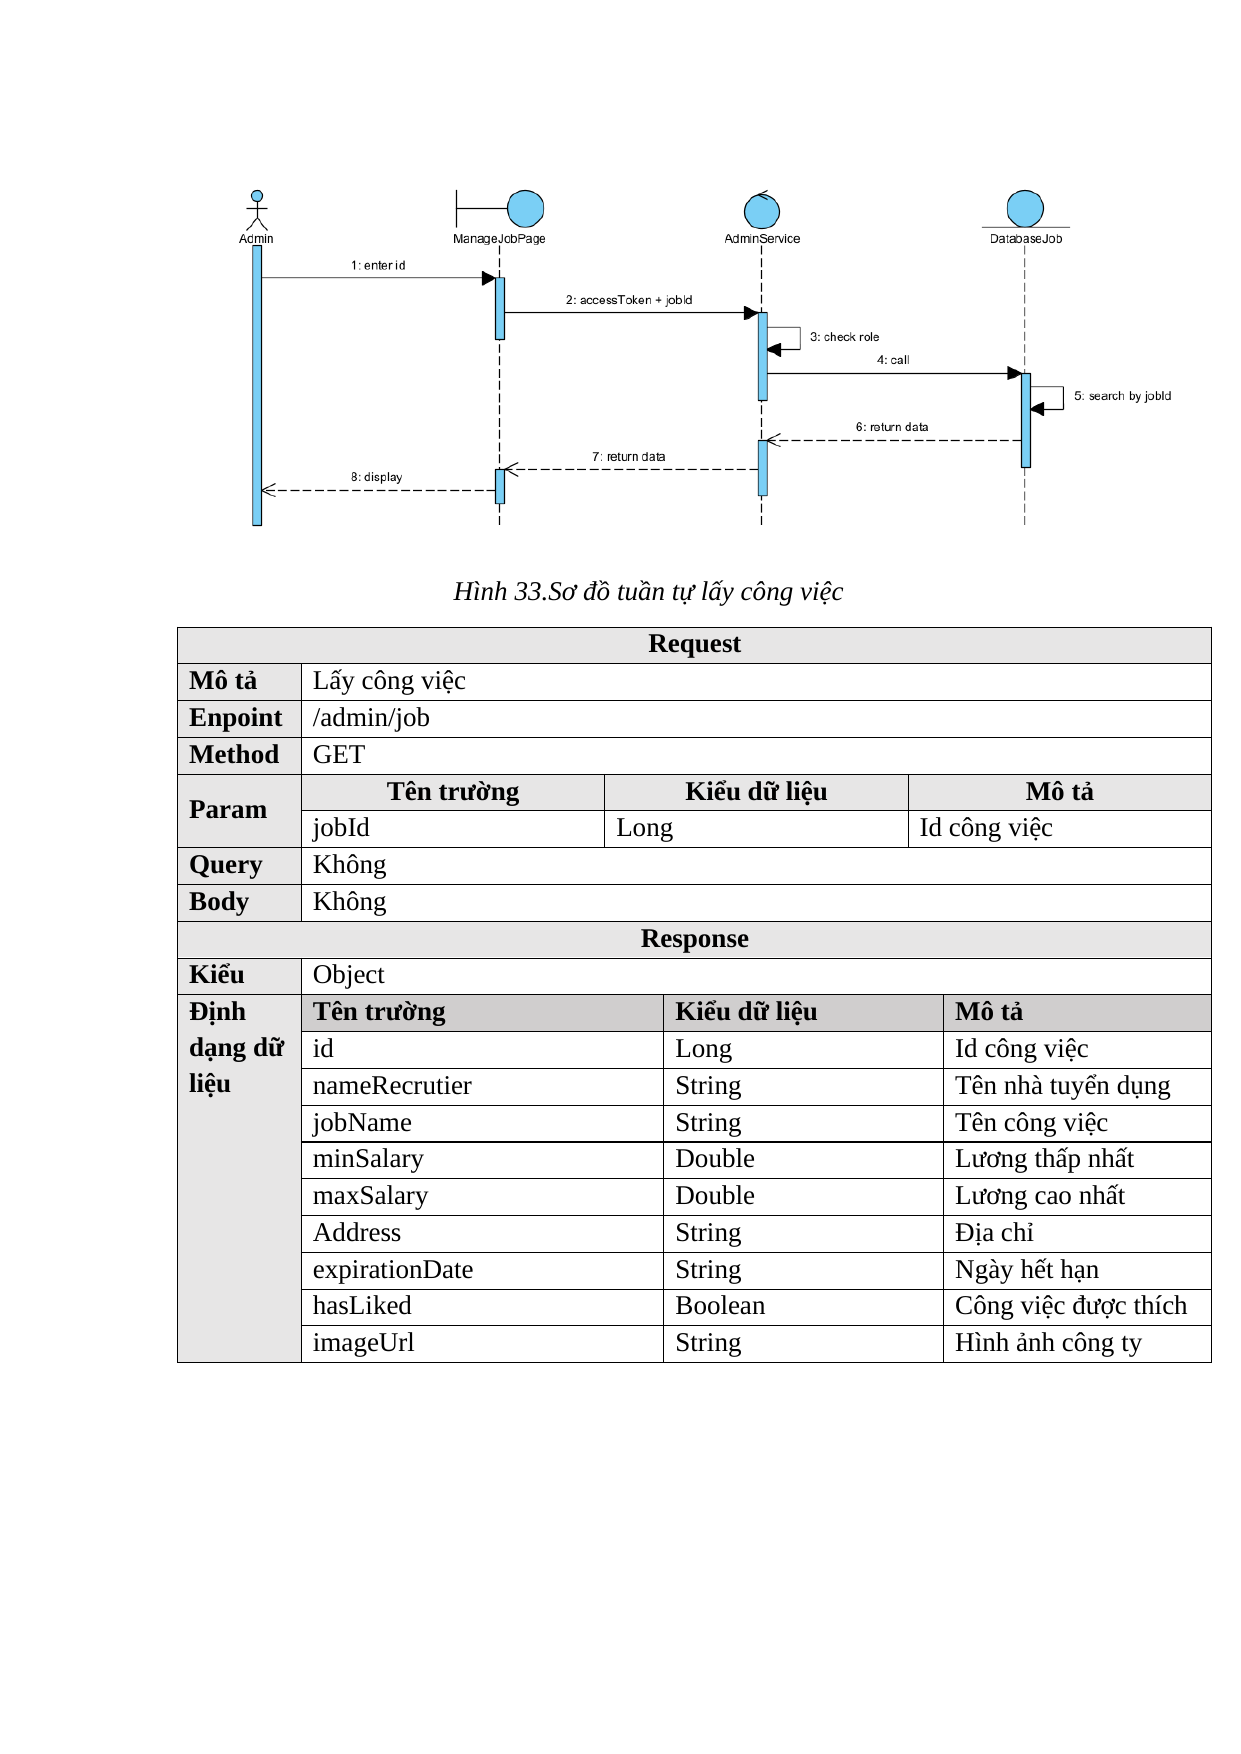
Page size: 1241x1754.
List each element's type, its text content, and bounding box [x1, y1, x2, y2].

table_cell Long [664, 1032, 943, 1068]
table_cell Double [664, 1143, 943, 1178]
text Hình 33.Sơ đồ tuần tự lấy công việc [177, 574, 1122, 606]
table_cell id [302, 1032, 663, 1068]
table_cell Mô tả [944, 995, 1211, 1031]
table_cell jobId [302, 811, 604, 847]
table_cell imageUrl [302, 1326, 663, 1362]
table_cell Object [302, 959, 1211, 994]
table_cell Param [178, 775, 301, 847]
table_cell Kiểu [178, 959, 301, 994]
table_cell String [664, 1216, 943, 1252]
table_cell Query [178, 848, 301, 884]
table_cell Định dạng dữ liệu [178, 995, 301, 1362]
table_cell Tên công việc [944, 1106, 1211, 1141]
table_cell Id công việc [944, 1032, 1211, 1068]
table_cell Address [302, 1216, 663, 1252]
table_cell minSalary [302, 1143, 663, 1178]
table_cell String [664, 1069, 943, 1104]
table_cell Method [178, 738, 301, 774]
picture [236, 177, 1182, 554]
table_cell Không [302, 885, 1211, 921]
table_cell Công việc được thích [944, 1290, 1211, 1325]
table_cell Tên trường [302, 775, 604, 810]
table_cell Boolean [664, 1290, 943, 1325]
table_cell Enpoint [178, 701, 301, 737]
table_cell Địa chỉ [944, 1216, 1211, 1252]
table_cell String [664, 1106, 943, 1141]
table_cell expirationDate [302, 1253, 663, 1288]
table_cell Ngày hết hạn [944, 1253, 1211, 1288]
table_cell Mô tả [909, 775, 1211, 810]
table_cell maxSalary [302, 1179, 663, 1215]
table_cell Kiểu dữ liệu [664, 995, 943, 1031]
table_cell Response [178, 922, 1211, 957]
table_cell Body [178, 885, 301, 921]
table_header Request [178, 628, 1211, 663]
table_cell Không [302, 848, 1211, 884]
table_cell Kiểu dữ liệu [605, 775, 908, 810]
table_cell /admin/job [302, 701, 1211, 737]
table_cell Mô tả [178, 664, 301, 700]
table_cell nameRecrutier [302, 1069, 663, 1104]
table_cell Tên nhà tuyển dụng [944, 1069, 1211, 1104]
table_cell Lấy công việc [302, 664, 1211, 700]
table_cell Long [605, 811, 908, 847]
table_cell Id công việc [909, 811, 1211, 847]
table_cell Double [664, 1179, 943, 1215]
table_cell Lương cao nhất [944, 1179, 1211, 1215]
table_cell hasLiked [302, 1290, 663, 1325]
table_cell jobName [302, 1106, 663, 1141]
table_cell String [664, 1326, 943, 1362]
table_cell Tên trường [302, 995, 663, 1031]
table_cell Hình ảnh công ty [944, 1326, 1211, 1362]
table_cell String [664, 1253, 943, 1288]
table_cell Lương thấp nhất [944, 1143, 1211, 1178]
table_cell GET [302, 738, 1211, 774]
